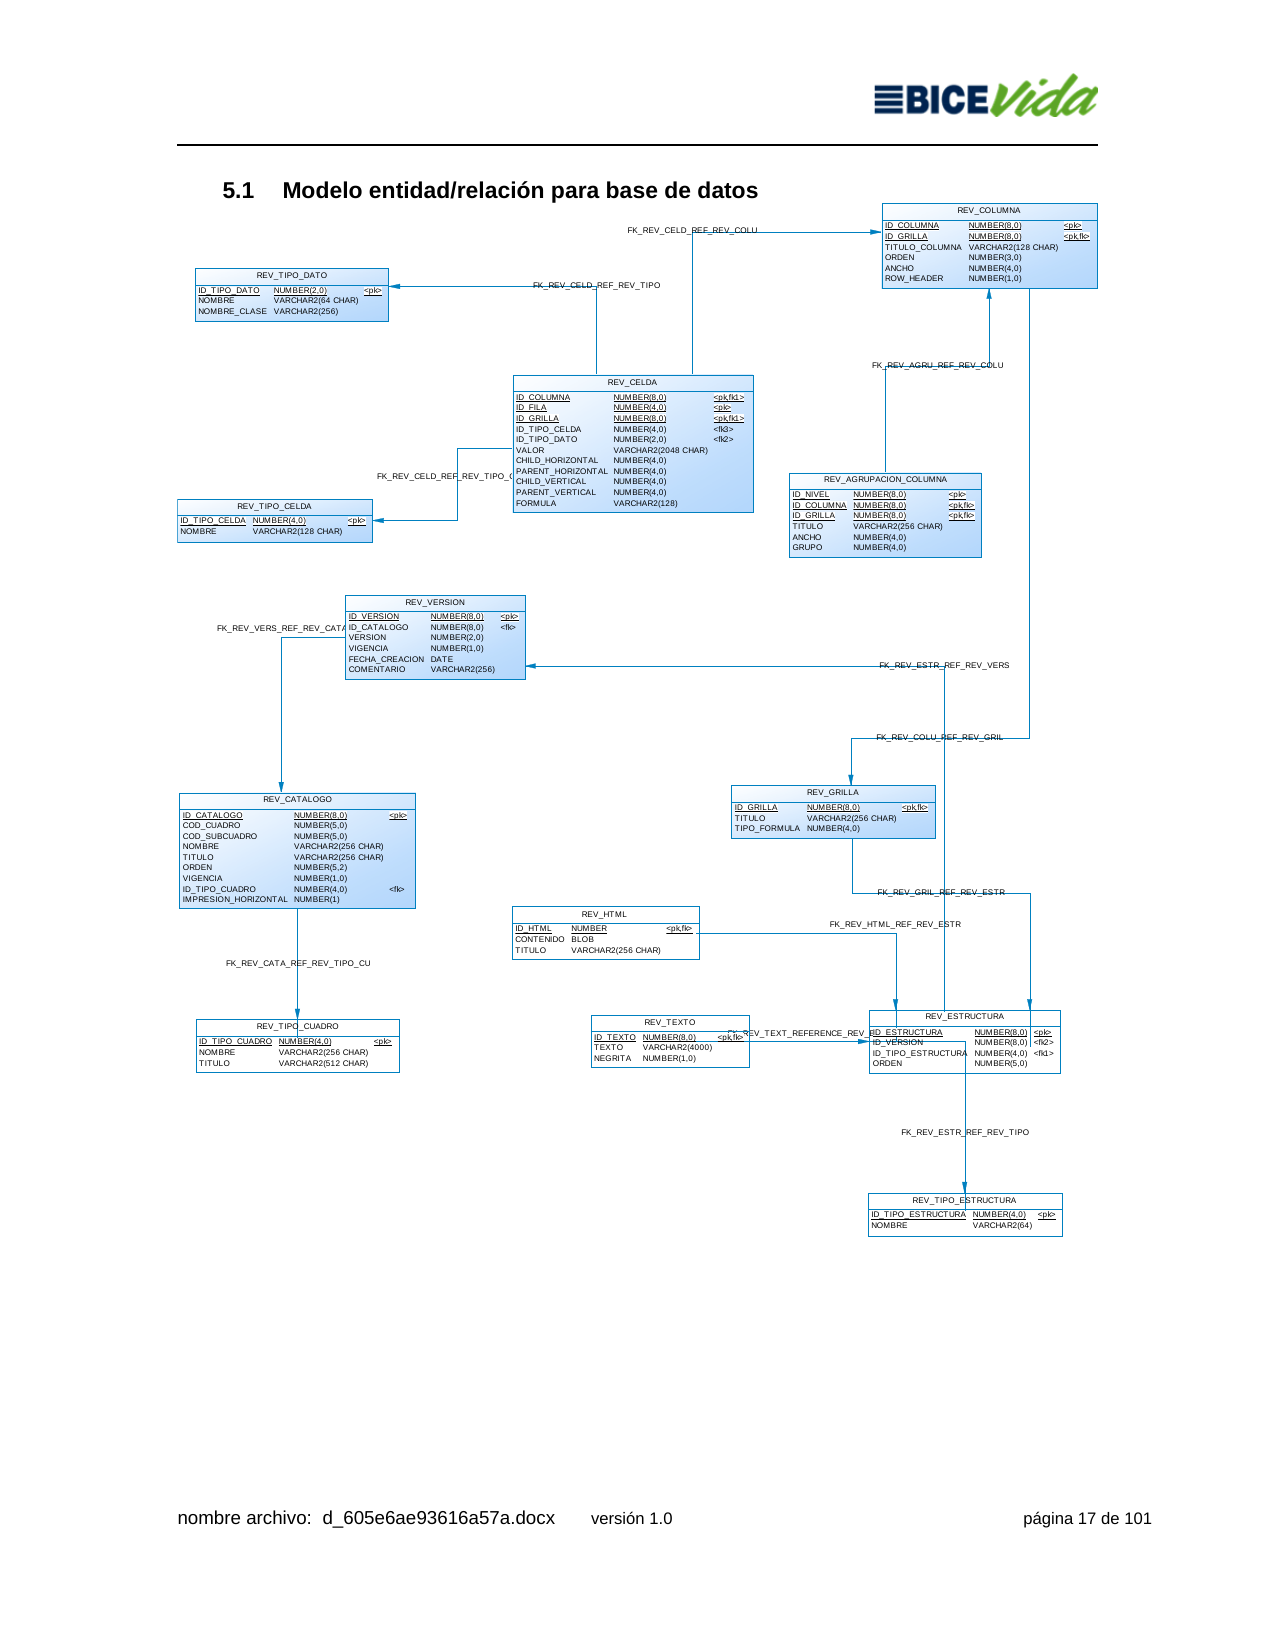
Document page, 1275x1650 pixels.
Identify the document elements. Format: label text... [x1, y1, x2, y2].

subtitle Modelo entidad/relación para base de datos [222, 177, 1098, 203]
